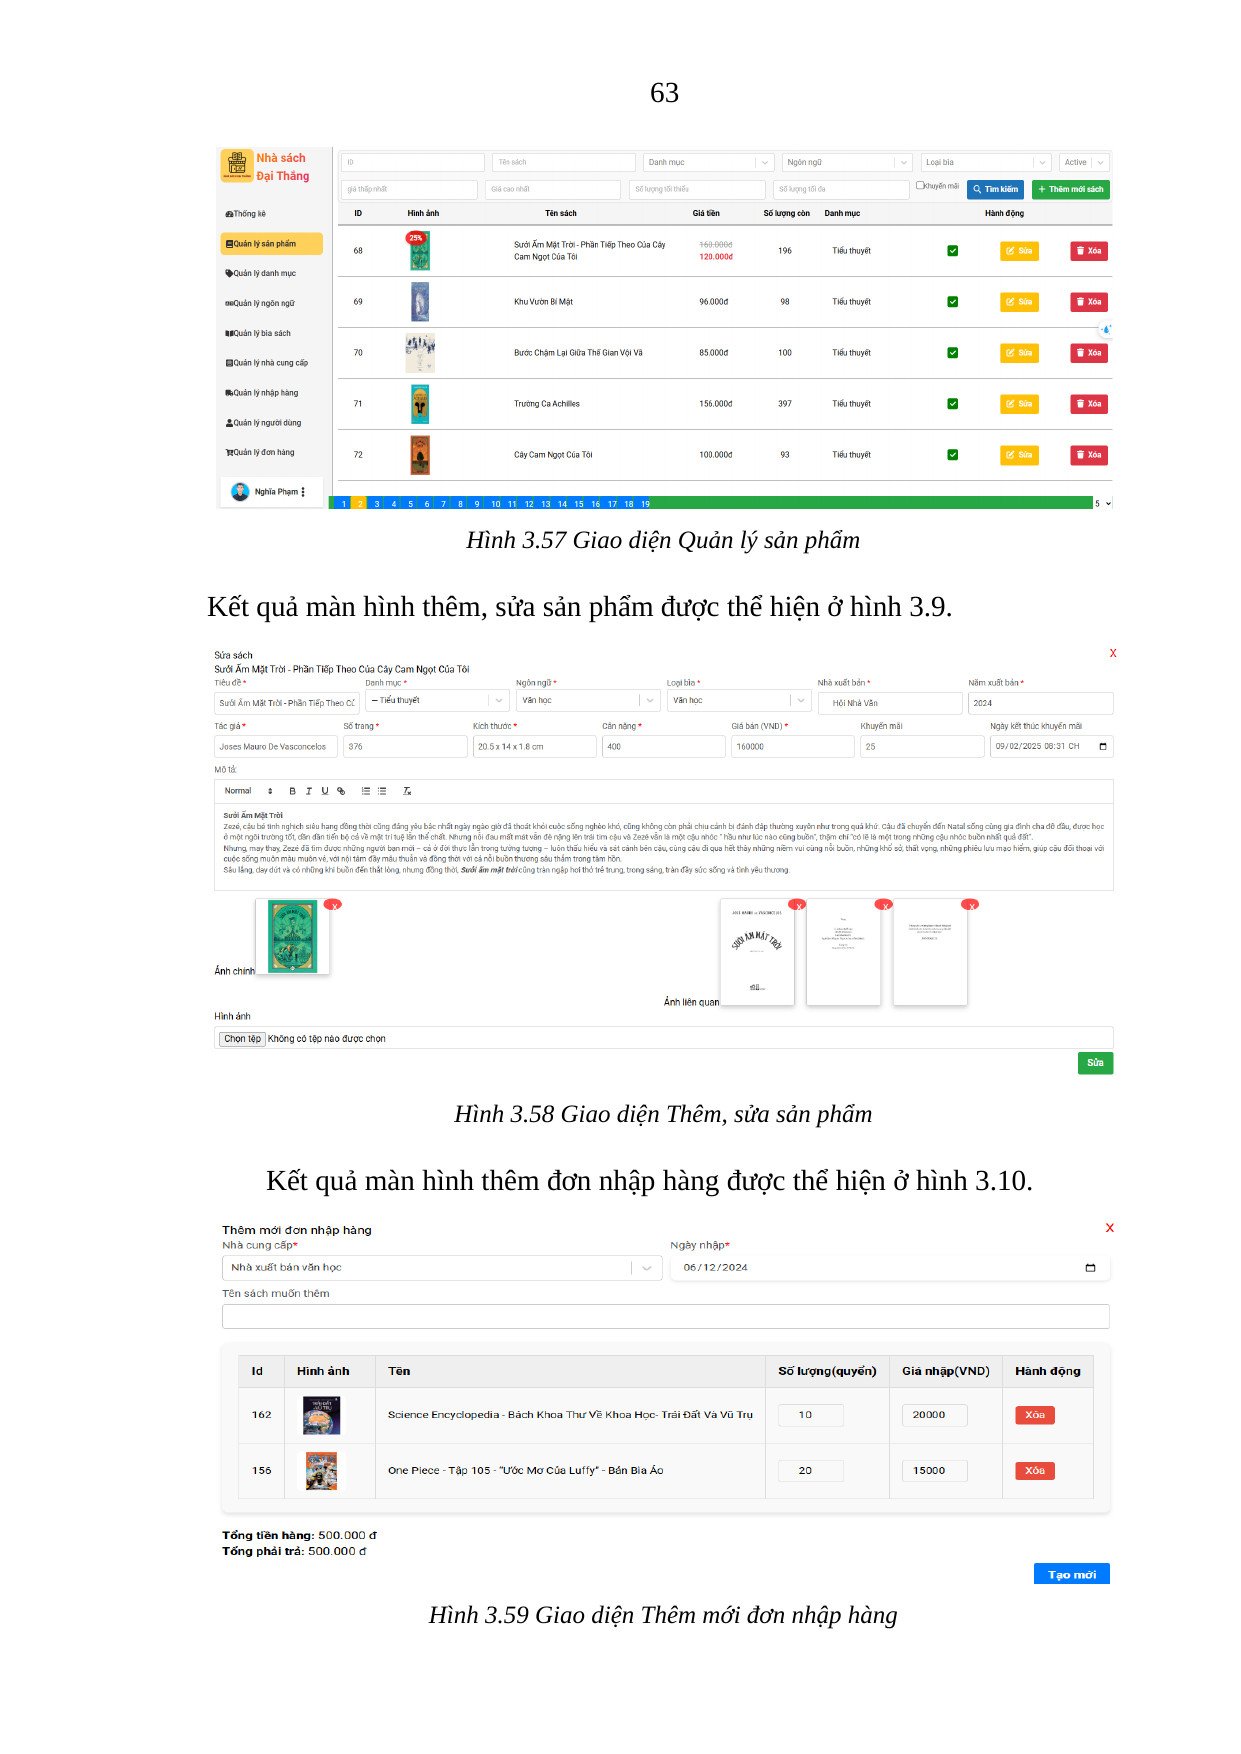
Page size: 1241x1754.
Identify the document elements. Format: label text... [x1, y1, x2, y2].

picture [216, 147, 1113, 509]
text Kết quả màn hình thêm đơn nhập hàng được thể hiện ở hình 3.10. [207, 1163, 1122, 1196]
picture [206, 1212, 1123, 1584]
picture [206, 639, 1123, 1082]
text Kết quả màn hình thêm, sửa sản phẩm được thể hiện ở hình 3.9. [207, 589, 1122, 623]
